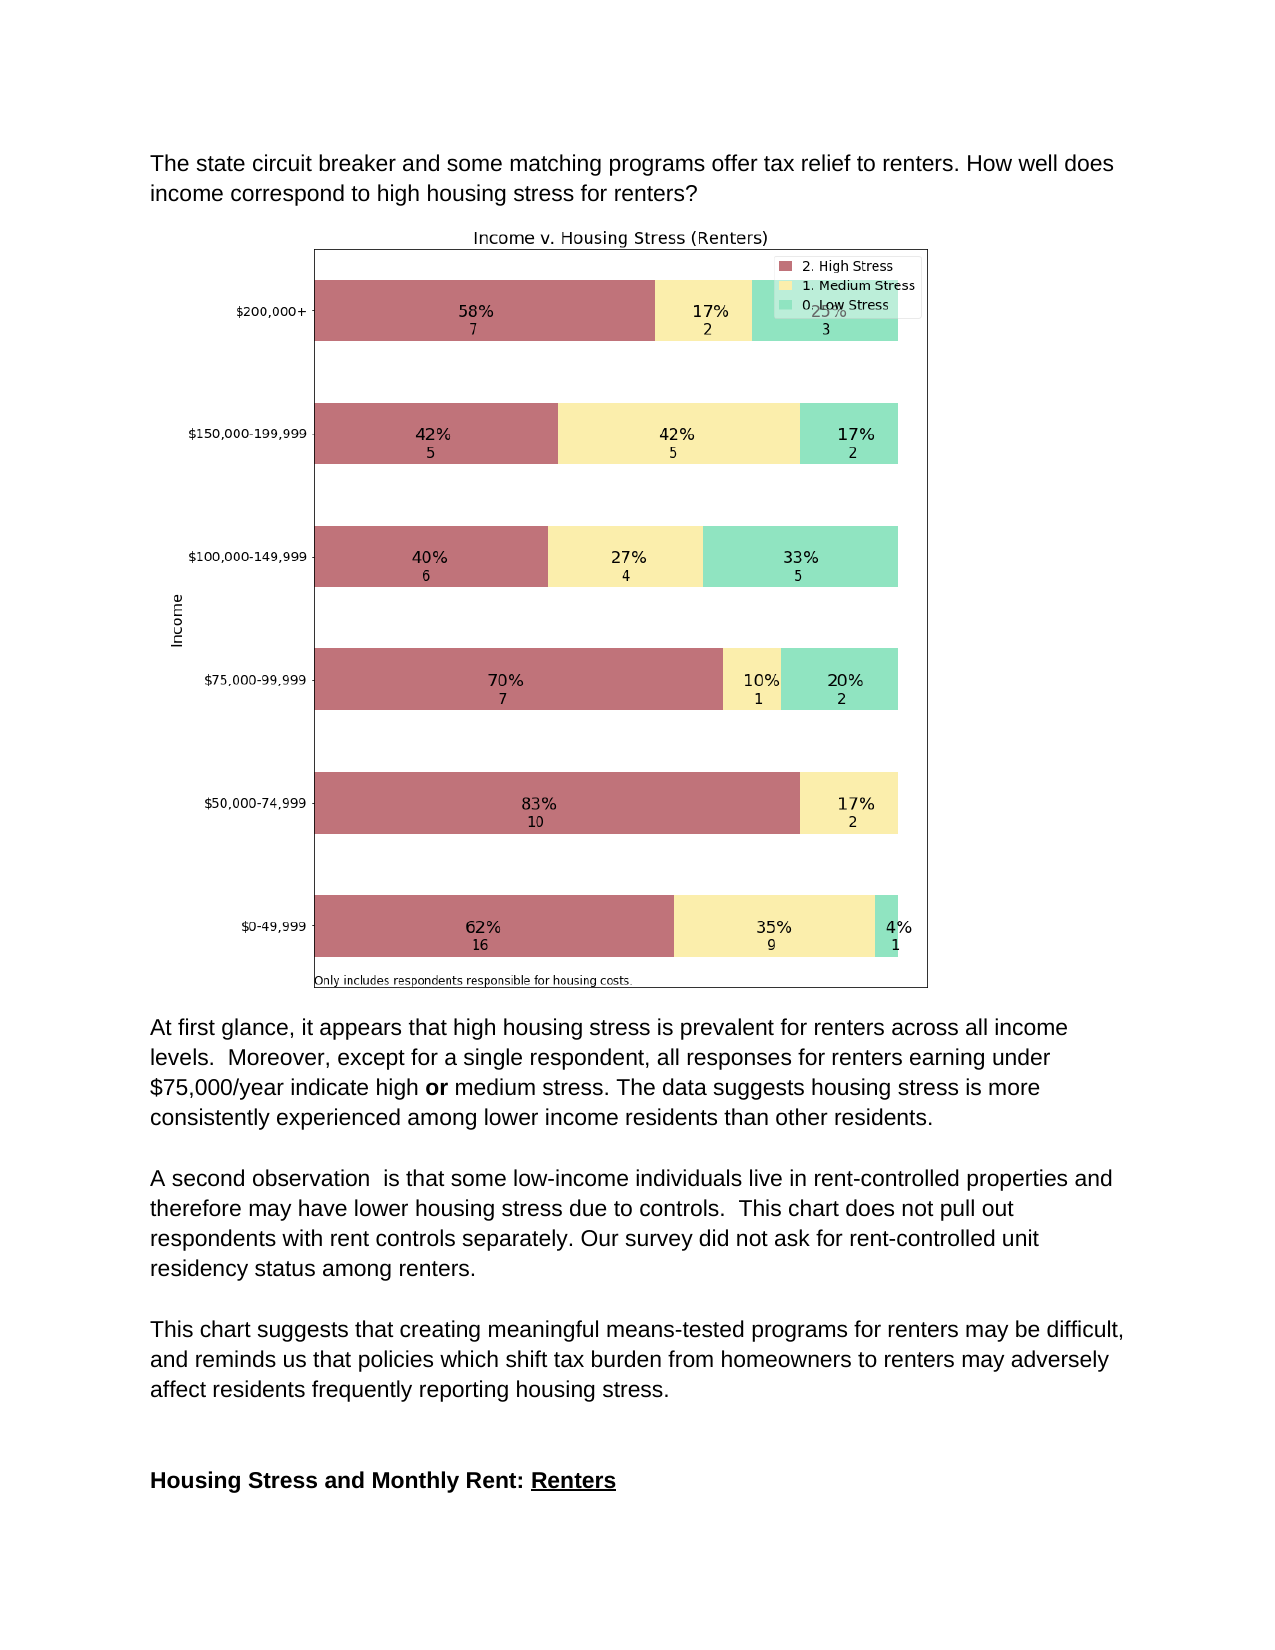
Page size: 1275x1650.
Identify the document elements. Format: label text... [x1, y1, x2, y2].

text This chart suggests that creating meaningful means-tested programs for renters may be difficult, and reminds us that policies which shift tax burden from homeowners to renters may adversely affect residents frequently reporting housing stress. [150, 1316, 1125, 1402]
text The state circuit breaker and some matching programs offer tax relief to renters. How well does income correspond to high housing stress for renters? [150, 150, 1125, 207]
text At first glance, it appears that high housing stress is prevalent for renters across all income levels. Moreover, except for a single respondent, all responses for renters earning under $75,000/year indicate high or medium stress. The data suggests housing stress is more consistently experienced among lower income residents than other residents. [150, 1013, 1125, 1130]
picture [150, 210, 950, 1010]
text A second observation is that some low-income individuals live in rent-controlled properties and therefore may have lower housing stress due to controls. This chart does not pull out respondents with rent controls separately. Our survey did not ask for rent-controlled unit residency status among renters. [150, 1164, 1125, 1281]
text Housing Stress and Monthly Rent: Renters [150, 1467, 1125, 1493]
